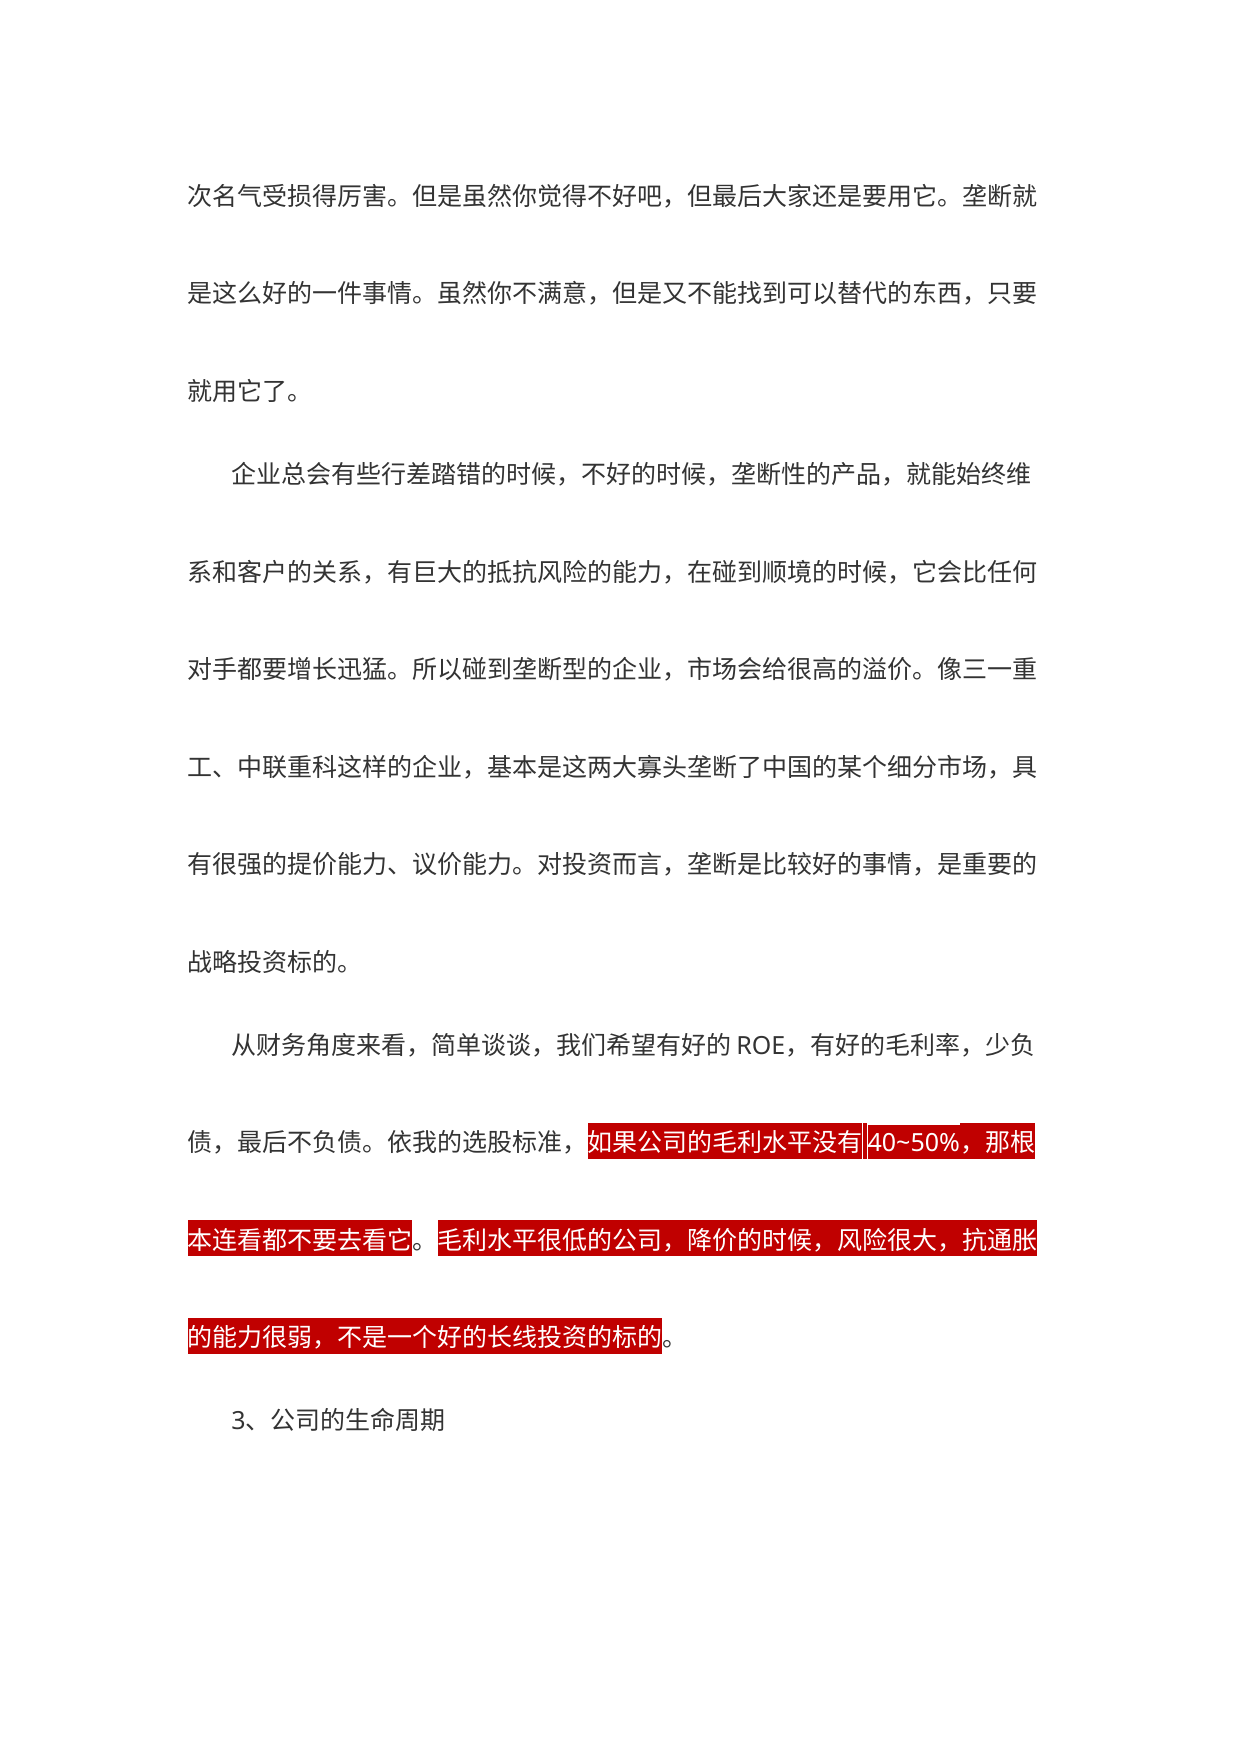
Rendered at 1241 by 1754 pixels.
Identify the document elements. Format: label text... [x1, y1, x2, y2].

text 3、公司的生命周期 [187, 1386, 1053, 1451]
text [187, 162, 1053, 422]
text 从财务角度来看，简单谈谈，我们希望有好的ROE，有好的毛利率，少负债，最后不负债。依我的选股标准，如果公司的毛利水平没有40~50%，那根本连看都不要去看它。毛利水平很低的公司，降价的时候，风险很大，抗通胀的能力很弱，不是一个好的长线投资的标的。 [187, 1011, 1053, 1368]
text 企业总会有些行差踏错的时候，不好的时候，垄断性的产品，就能始终维系和客户的关系，有巨大的抵抗风险的能力，在碰到顺境的时候，它会比任何对手都要增长迅猛。所以碰到垄断型的企业，市场会给很高的溢价。像三一重工、中联重科这样的企业，基本是这两大寡头垄断了中国的某个细分市场，具有很强的提价能力、议价能力。对投资而言，垄断是比较好的事情，是重要的战略投资标的。 [187, 440, 1053, 993]
